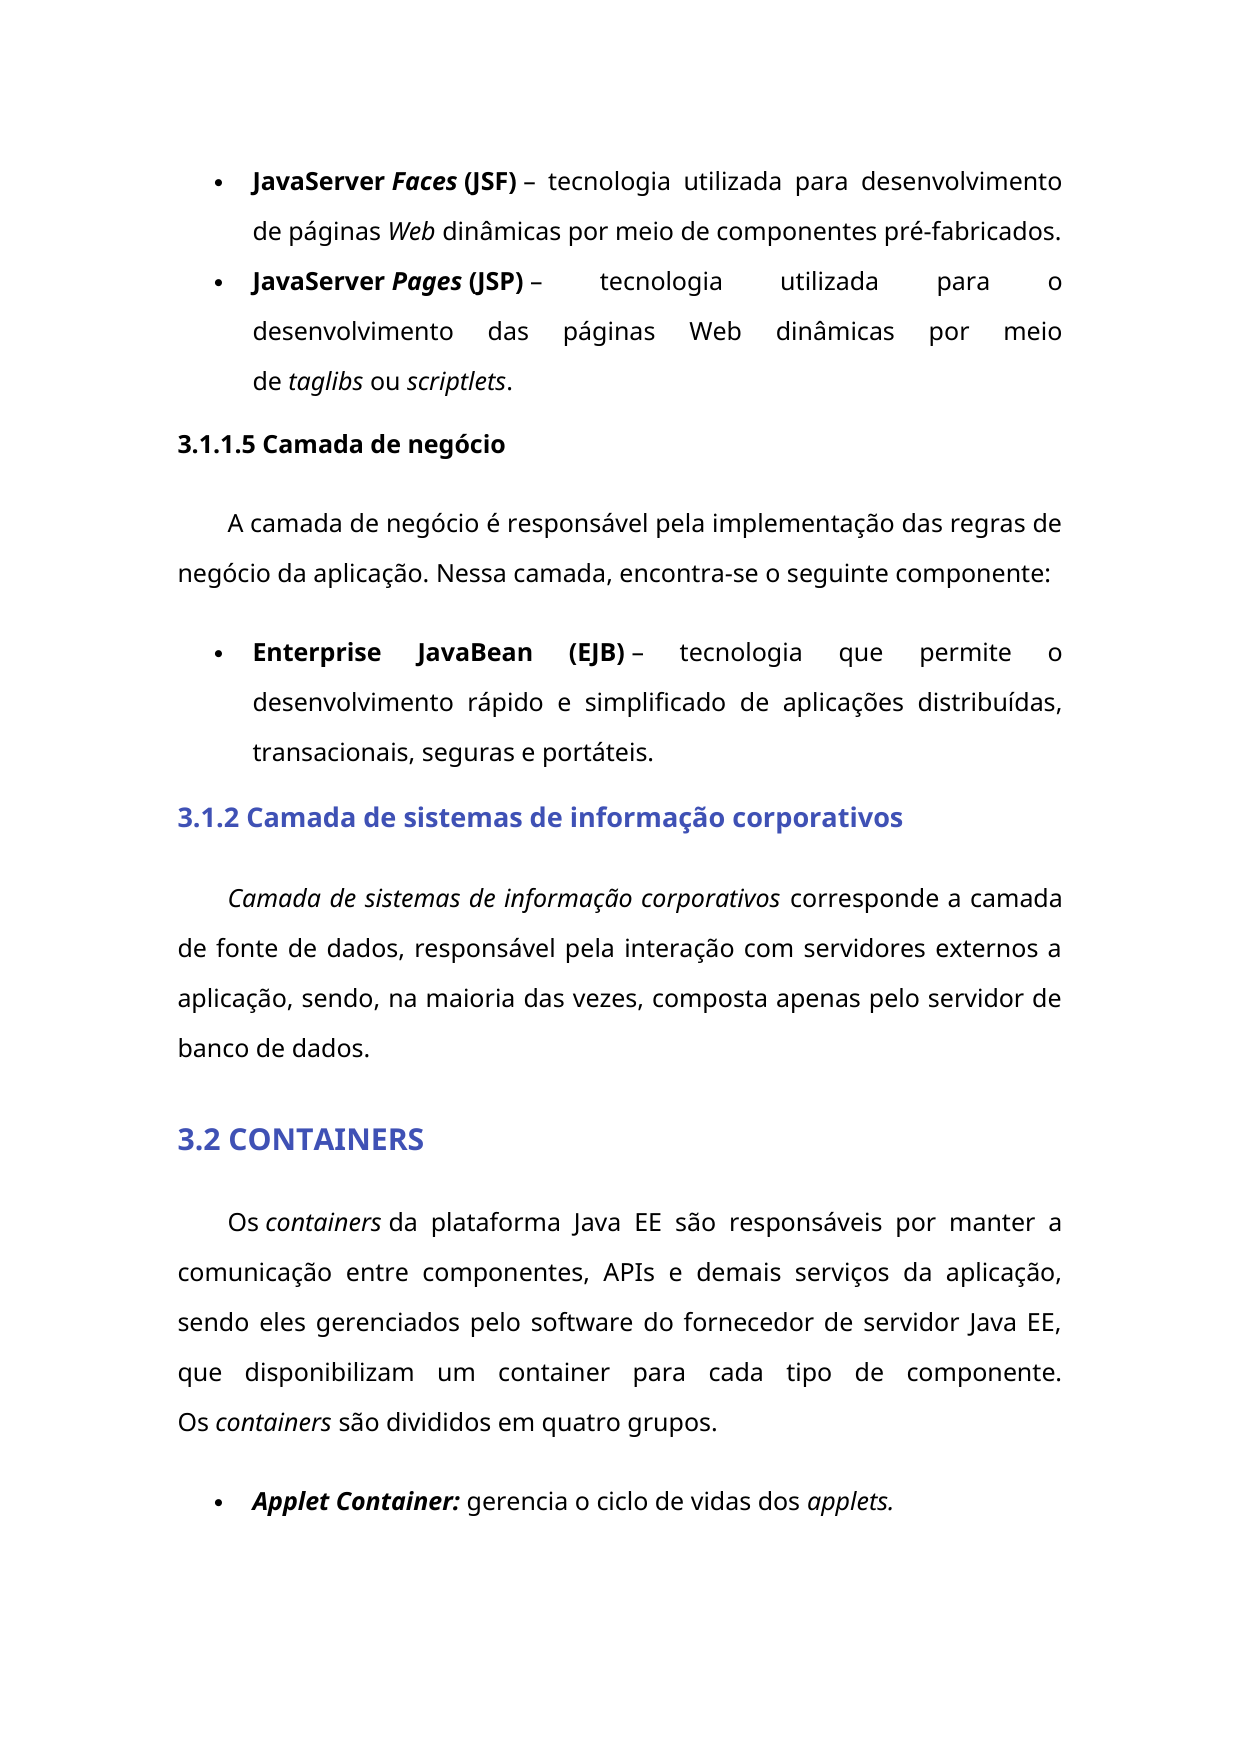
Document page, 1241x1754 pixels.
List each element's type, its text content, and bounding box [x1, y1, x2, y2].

text 3.2 CONTAINERS [177, 1114, 1063, 1159]
text 3.1.2 Camada de sistemas de informação corporativos [177, 798, 1063, 835]
text A camada de negócio é responsável pela implementação das regras de negócio da aplicação. Nessa camada, encontra-se o seguinte componente: [177, 490, 1063, 590]
text Os containers da plataforma Java EE são responsáveis por manter a comunicação entre componentes, APIs e demais serviços da aplicação, sendo eles gerenciados pelo software do fornecedor de servidor Java EE, que disponibilizam um container para cada tipo de componente. Os containers são divididos em quatro grupos. [177, 1188, 1063, 1438]
list Enterprise JavaBean (EJB) – tecnologia que permite o desenvolvimento rápido e simplificado de aplicações distribuídas, transacionais, seguras e portáteis. [215, 619, 1063, 769]
list JavaServer Faces (JSF) – tecnologia utilizada para desenvolvimento de páginas Web dinâmicas por meio de componentes pré-fabricados. [215, 148, 1063, 248]
list Applet Container: gerencia o ciclo de vidas dos applets. [215, 1468, 1063, 1518]
text Camada de sistemas de informação corporativos corresponde a camada de fonte de dados, responsável pela interação com servidores externos a aplicação, sendo, na maioria das vezes, composta apenas pelo servidor de banco de dados. [177, 864, 1063, 1064]
list JavaServer Pages (JSP) – tecnologia utilizada para o desenvolvimento das páginas Web dinâmicas por meio de taglibs ou scriptlets. [215, 248, 1063, 398]
text 3.1.1.5 Camada de negócio [177, 427, 1063, 461]
